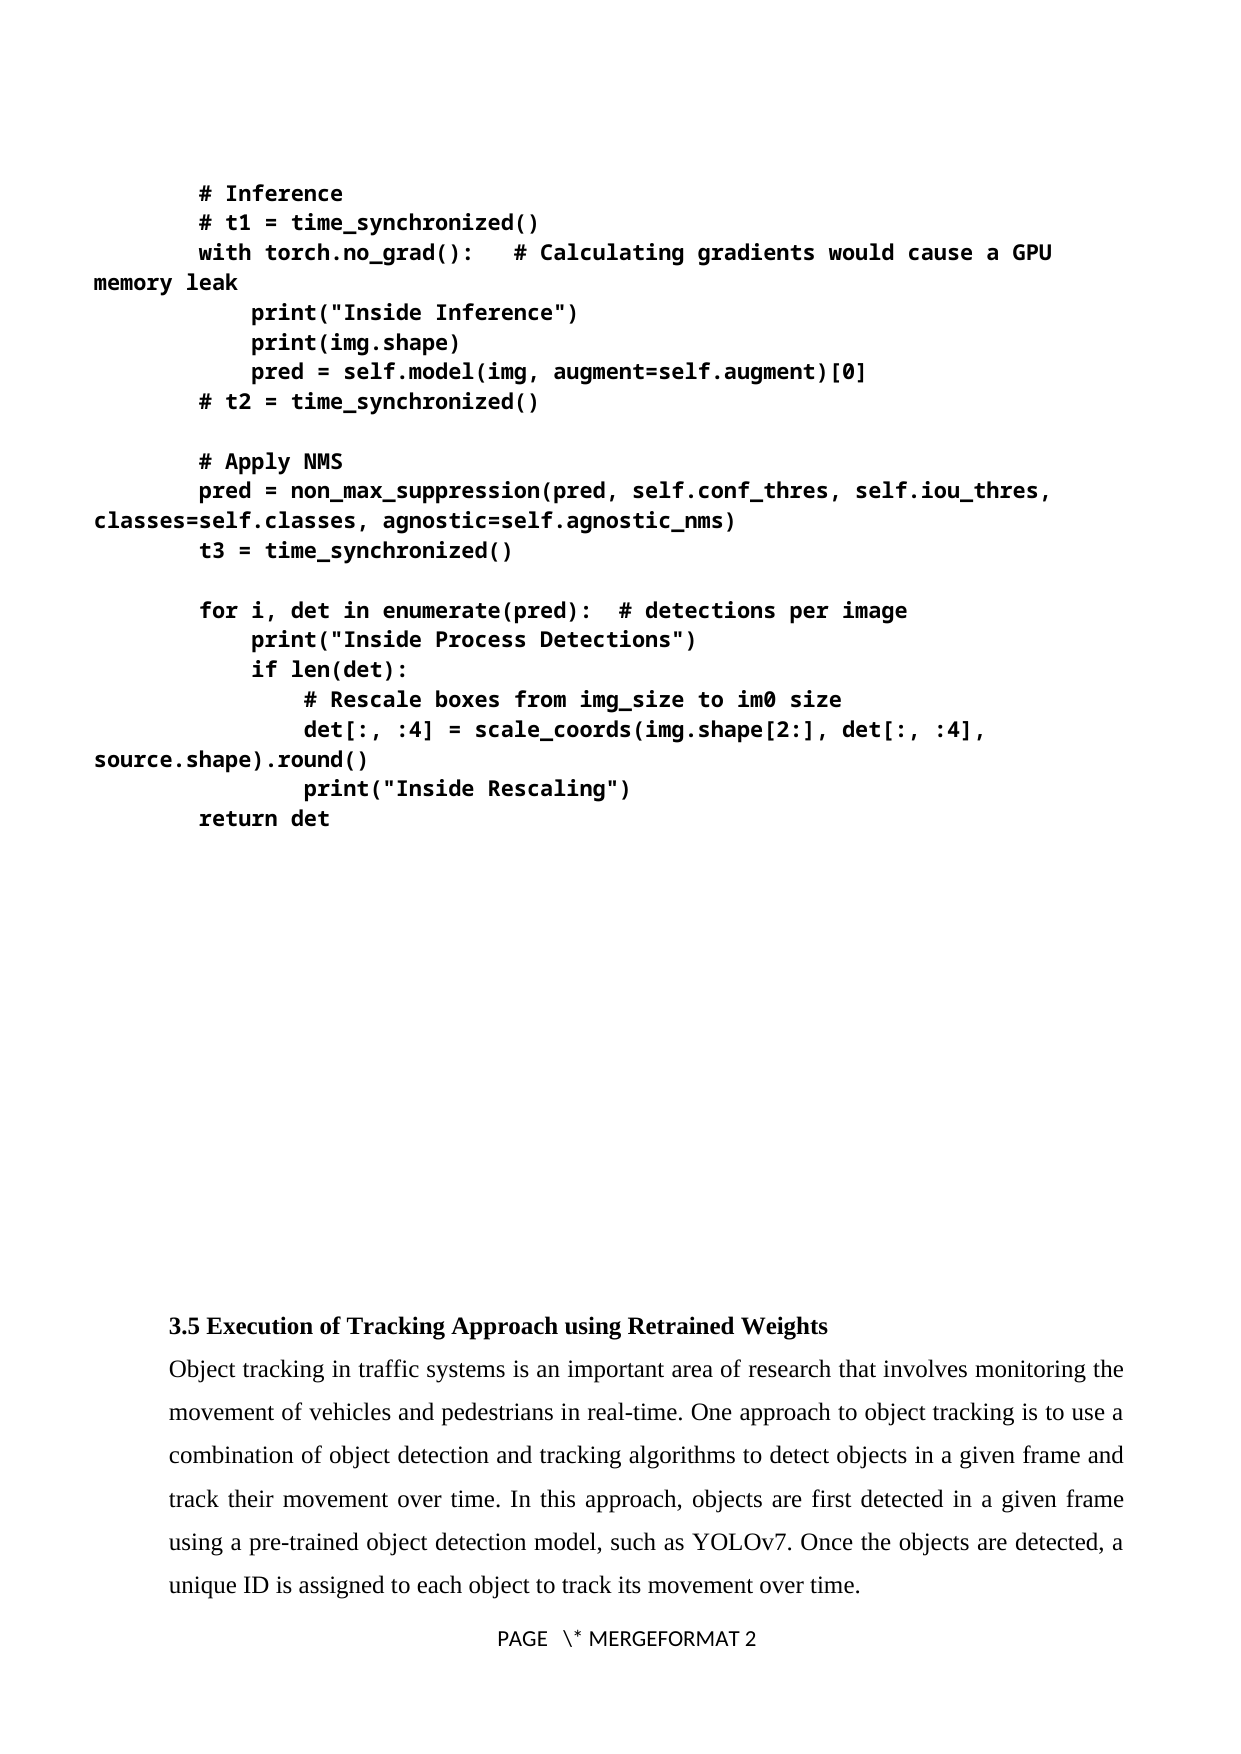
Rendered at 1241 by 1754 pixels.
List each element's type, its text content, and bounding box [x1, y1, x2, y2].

text # t2 = time_synchronized() [94, 386, 1125, 416]
subtitle 3.5 Execution of Tracking Approach using Retrained Weights [169, 1311, 1125, 1340]
text if len(det): [94, 654, 1125, 684]
text Object tracking in traffic systems is an important area of research that involves monitoring the movement of vehicles and pedestrians in real-time. One approach to object tracking is to use a combination of object detection and tracking algorithms to detect objects in a given frame and track their movement over time. In this approach, objects are first detected in a given frame using a pre-trained object detection model, such as YOLOv7. Once the objects are detected, a unique ID is assigned to each object to track its movement over time. [169, 1354, 1125, 1599]
text det[:, :4] = scale_coords(img.shape[2:], det[:, :4], source.shape).round() [94, 714, 1125, 773]
text pred = self.model(img, augment=self.augment)[0] [94, 356, 1125, 386]
text print("Inside Process Detections") [94, 624, 1125, 654]
text pred = non_max_suppression(pred, self.conf_thres, self.iou_thres, classes=self.classes, agnostic=self.agnostic_nms) [94, 475, 1125, 535]
text print("Inside Inference") [94, 297, 1125, 326]
text print(img.shape) [94, 326, 1125, 356]
text # Rescale boxes from img_size to im0 size [94, 684, 1125, 714]
text for i, det in enumerate(pred): # detections per image [94, 594, 1125, 624]
text with torch.no_grad(): # Calculating gradients would cause a GPU memory leak [94, 237, 1125, 297]
text t3 = time_synchronized() [94, 535, 1125, 565]
text # Apply NMS [94, 446, 1125, 475]
text return det [94, 803, 1125, 833]
text print("Inside Rescaling") [94, 773, 1125, 803]
text # t1 = time_synchronized() [94, 207, 1125, 237]
text # Inference [94, 177, 1125, 207]
